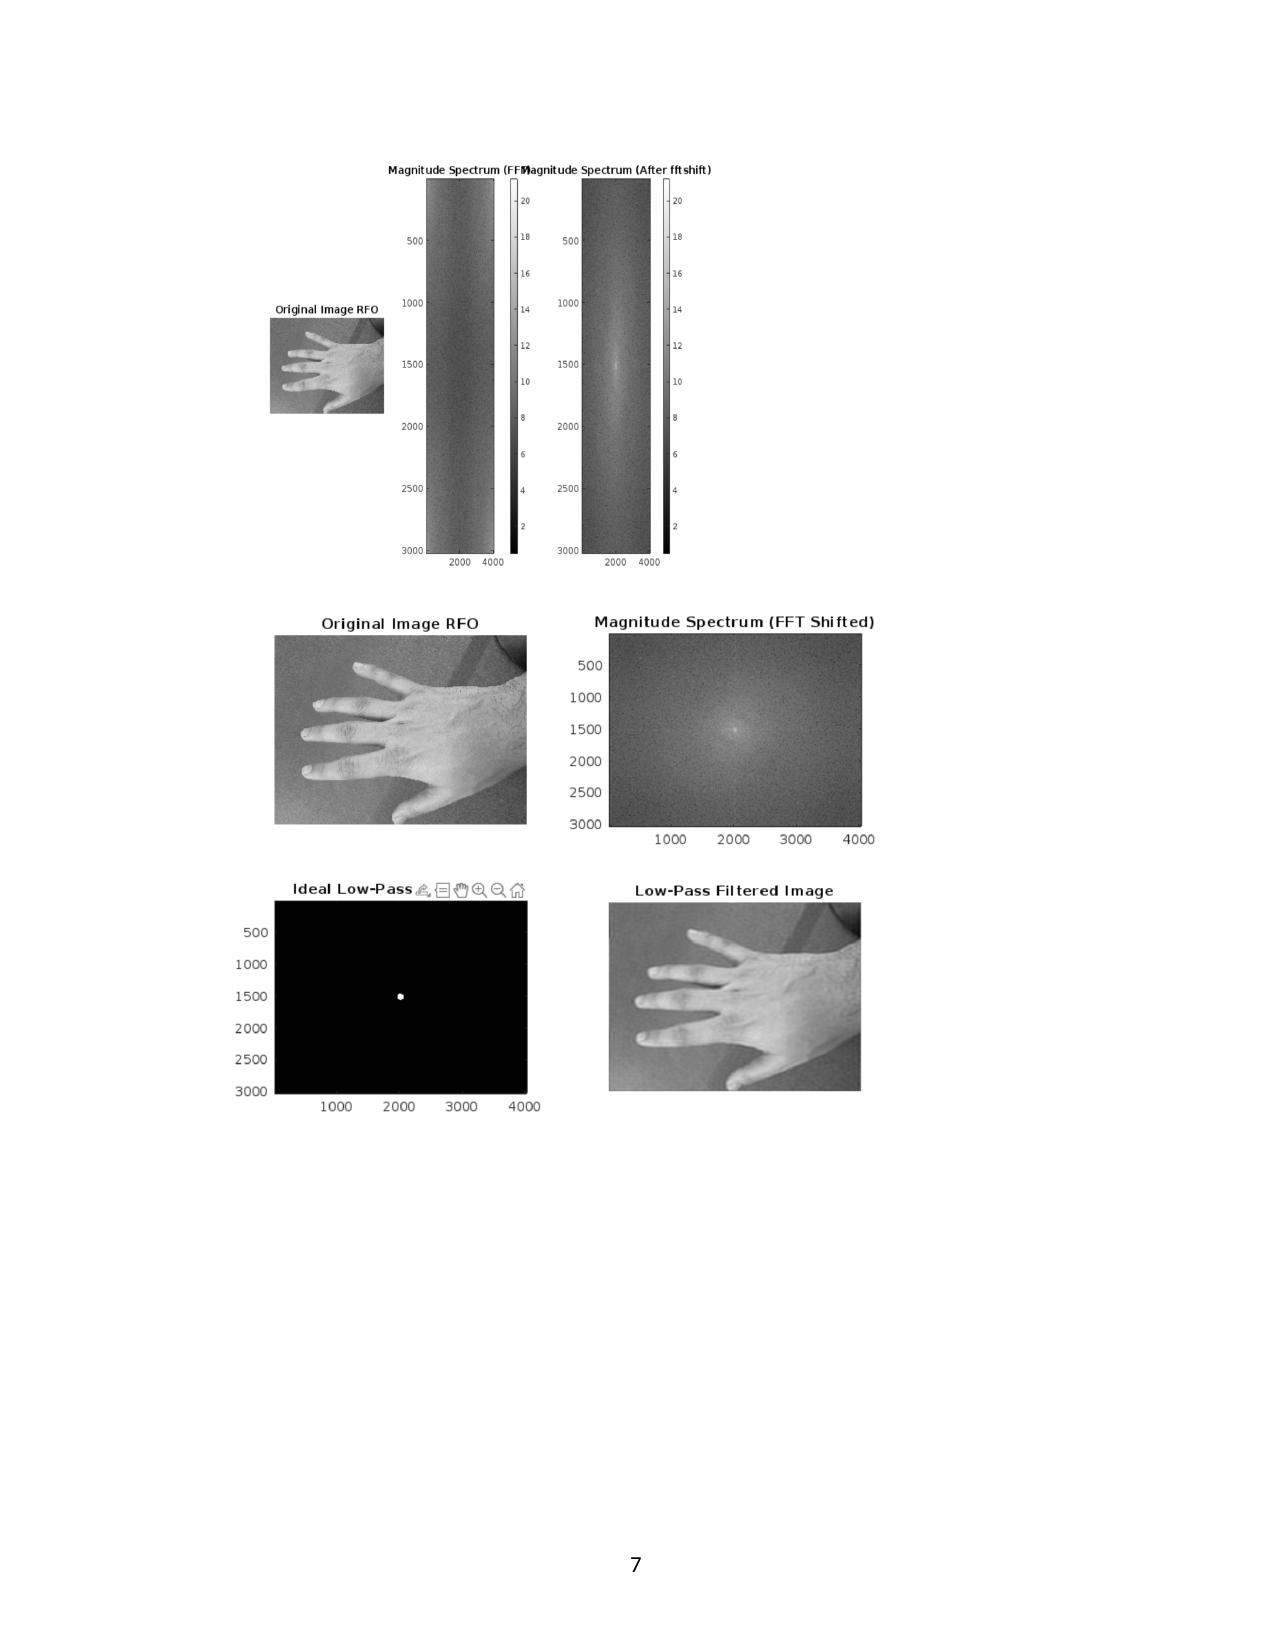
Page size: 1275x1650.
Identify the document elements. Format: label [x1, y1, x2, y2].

picture [214, 608, 906, 1124]
picture [214, 156, 741, 596]
